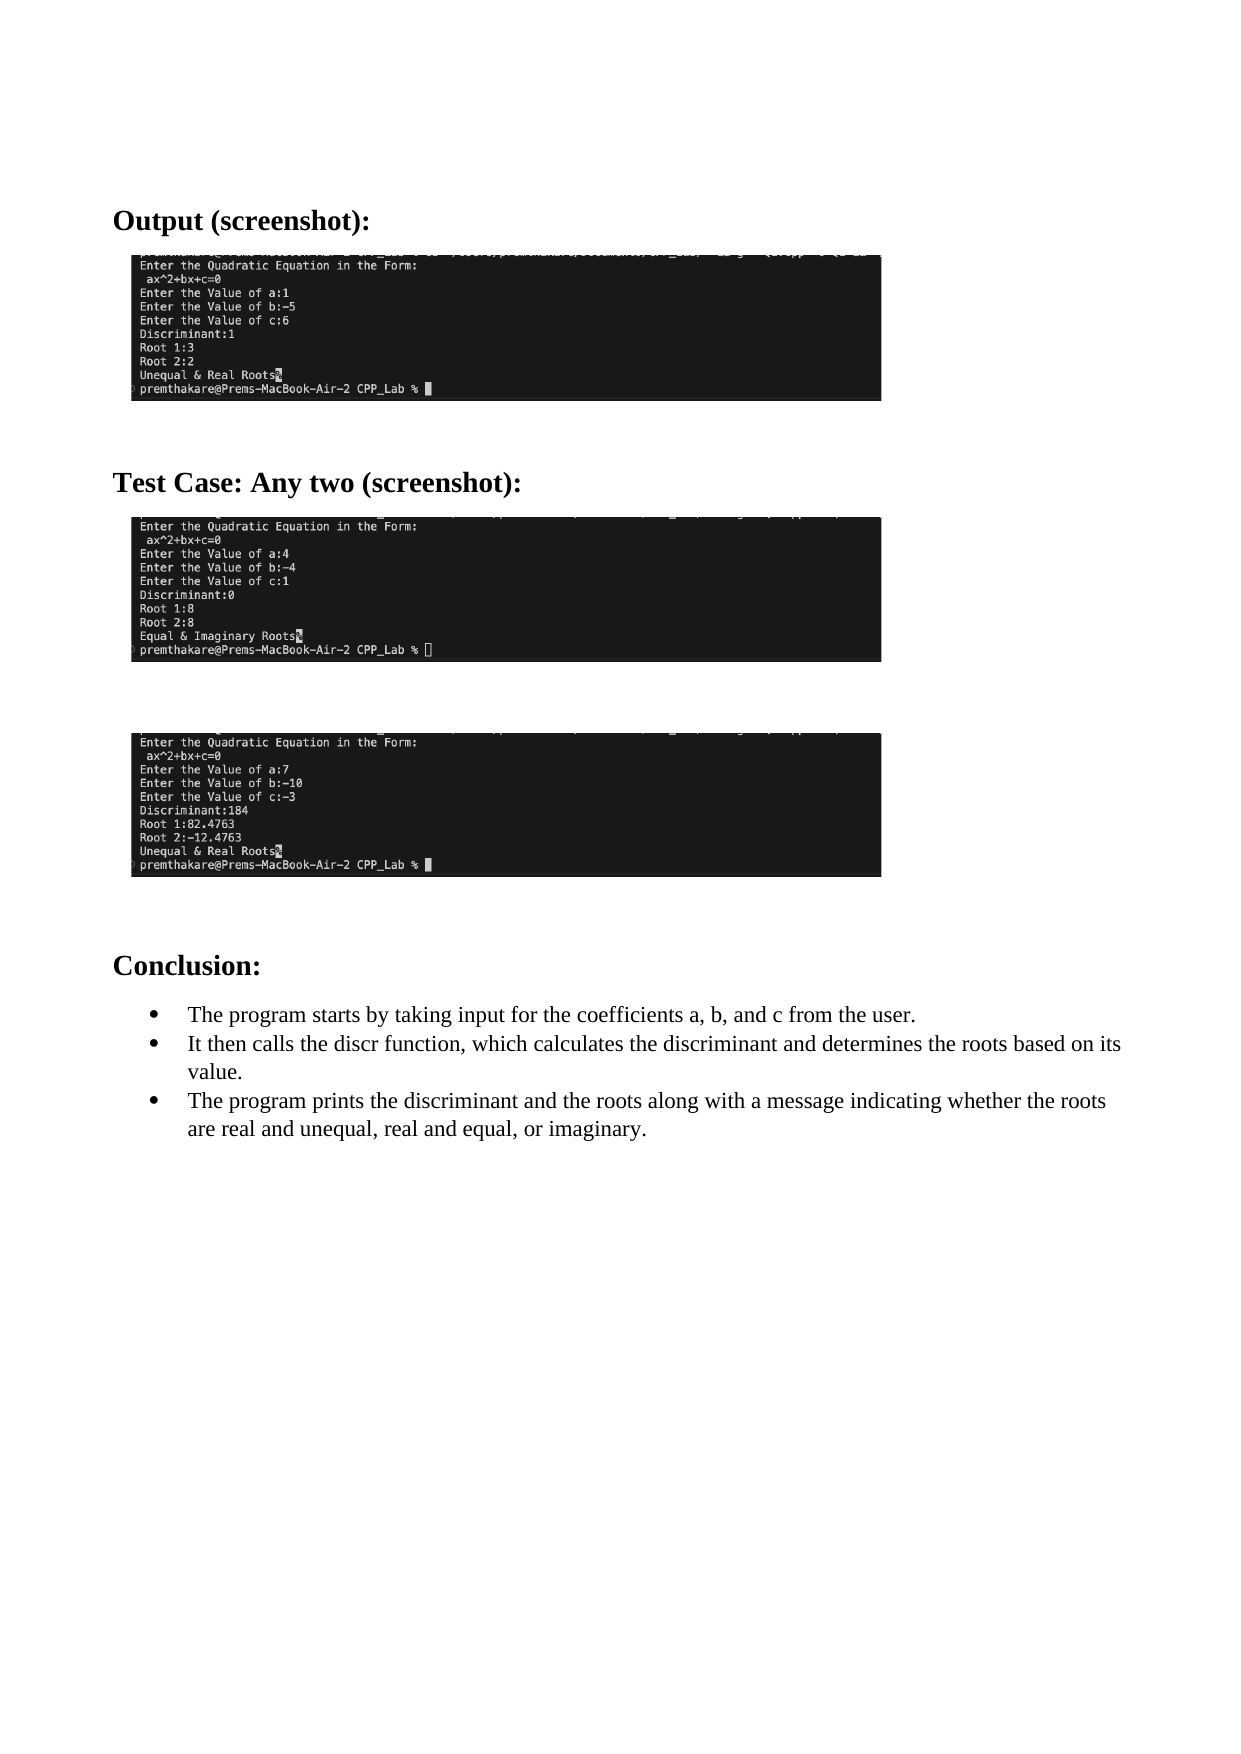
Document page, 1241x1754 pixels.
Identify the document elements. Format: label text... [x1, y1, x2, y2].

text Test Case: Any two (screenshot): [112, 465, 1128, 498]
text Output (screenshot): [112, 203, 1128, 236]
text Conclusion: [112, 948, 1128, 982]
list The program starts by taking input for the coefficients a, b, and c from the user. [150, 1001, 1128, 1028]
list It then calls the discr function, which calculates the discriminant and determines the roots based on its value. [150, 1030, 1128, 1084]
list The program prints the discriminant and the roots along with a message indicating whether the roots are real and unequal, real and equal, or imaginary. [150, 1087, 1128, 1141]
